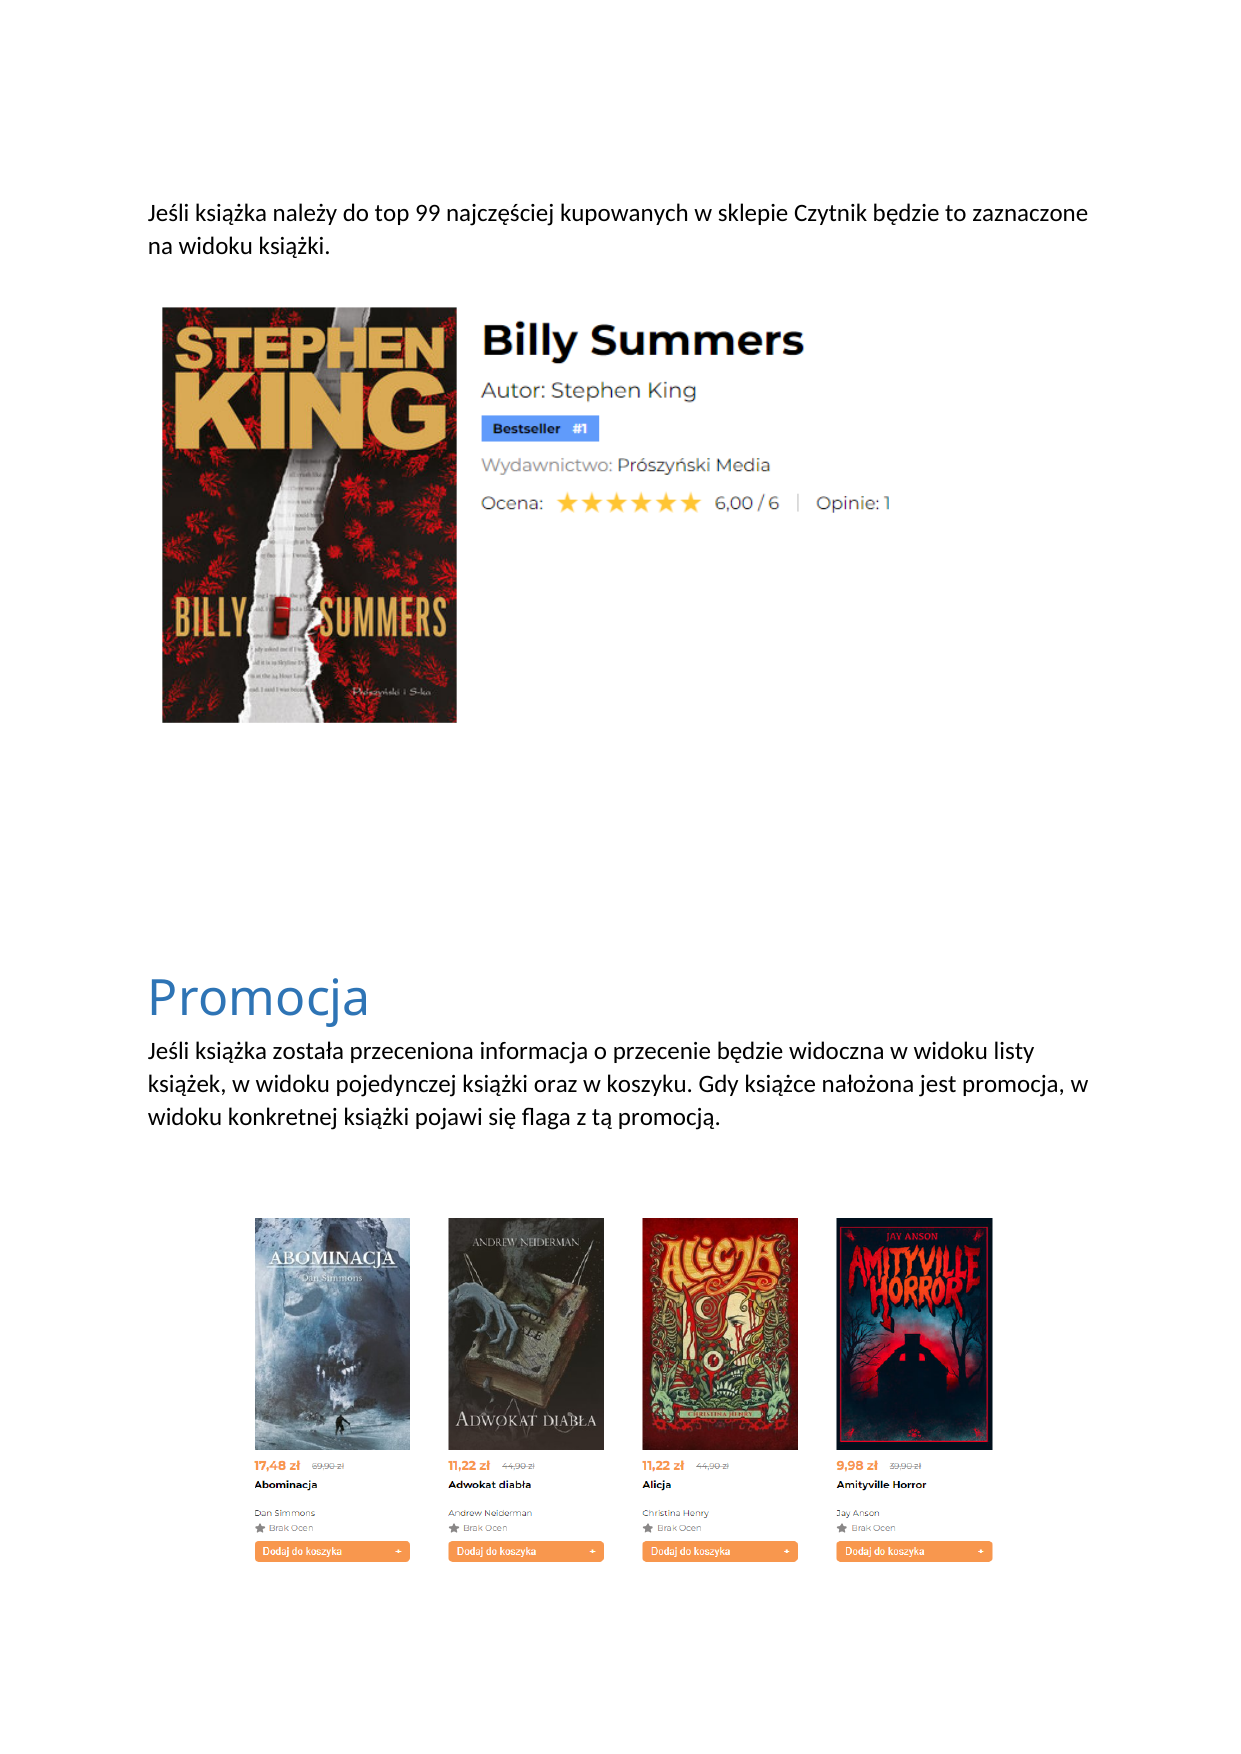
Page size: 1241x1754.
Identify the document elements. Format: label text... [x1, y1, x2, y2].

picture [147, 279, 909, 736]
picture [245, 1200, 995, 1573]
text Jeśli książka należy do top 99 najczęściej kupowanych w sklepie Czytnik będzie to zaznaczone na widoku książki. [148, 197, 1093, 261]
subtitle Promocja [148, 962, 1093, 1030]
text Jeśli książka została przeceniona informacja o przecenie będzie widoczna w widoku listy książek, w widoku pojedynczej książki oraz w koszyku. Gdy książce nałożona jest promocja, w widoku konkretnej książki pojawi się flaga z tą promocją. [148, 1035, 1093, 1132]
